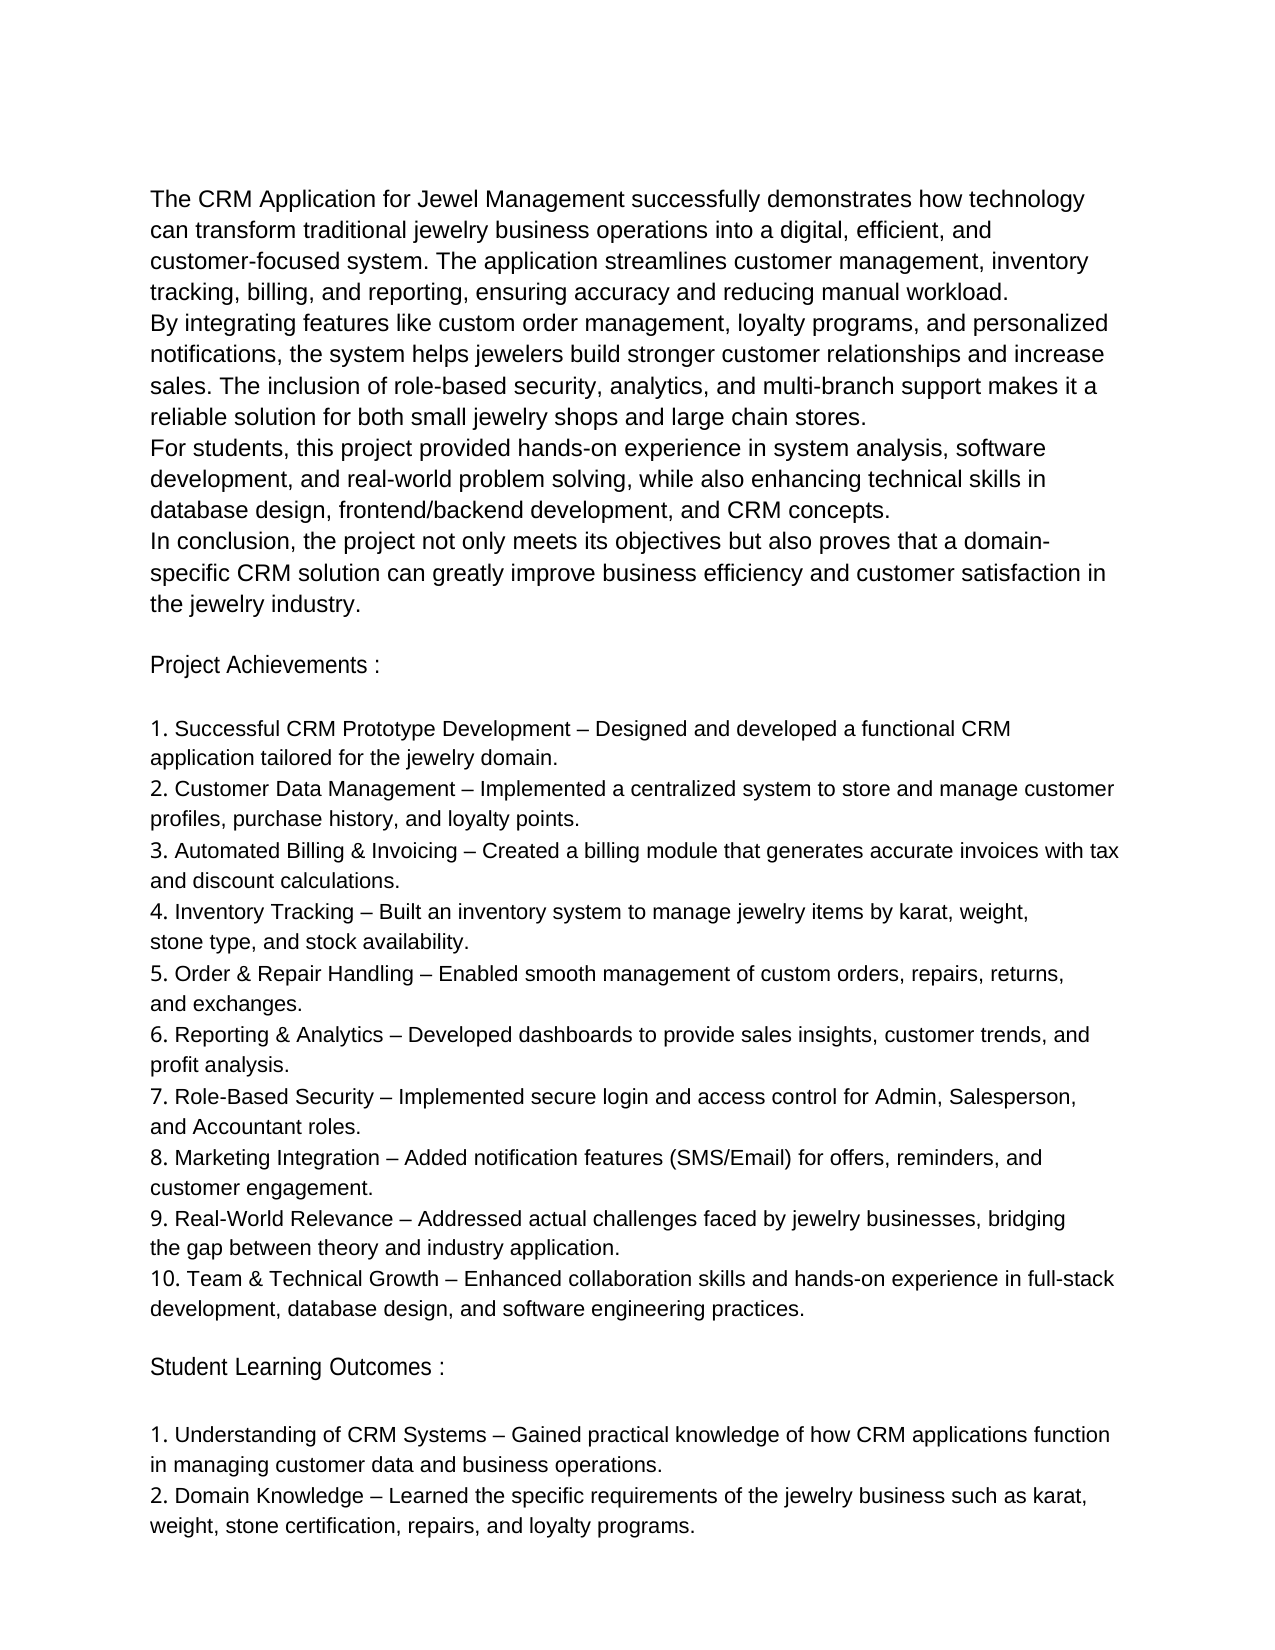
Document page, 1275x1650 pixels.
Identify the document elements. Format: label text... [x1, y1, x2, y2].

list Understanding of CRM Systems – Gained practical knowledge of how CRM applications function in managing customer data and business operations. [150, 1419, 1110, 1477]
list Role-Based Security – Implemented secure login and access control for Admin, Salesperson, and Accountant roles. [150, 1081, 1119, 1139]
list Reporting & Analytics – Developed dashboards to provide sales insights, customer trends, and profit analysis. [150, 1019, 1090, 1077]
text The CRM Application for Jewel Management successfully demonstrates how technology can transform traditional jewelry business operations into a digital, efficient, and customer-focused system. The application streamlines customer management, inventory tracking, billing, and reporting, ensuring accuracy and reducing manual workload. [150, 185, 1104, 306]
list Team & Technical Growth – Enhanced collaboration skills and hands-on experience in full-stack development, database design, and software engineering practices. [150, 1263, 1114, 1321]
list Domain Knowledge – Learned the specific requirements of the jewelry business such as karat, weight, stone certification, repairs, and loyalty programs. [150, 1480, 1087, 1538]
text For students, this project provided hands-on experience in system analysis, software development, and real-world problem solving, while also enhancing technical skills in database design, frontend/backend development, and CRM concepts. [150, 434, 1125, 524]
list Inventory Tracking – Built an inventory system to manage jewelry items by karat, weight, stone type, and stock availability. [150, 896, 1088, 954]
list Successful CRM Prototype Development – Designed and developed a functional CRM application tailored for the jewelry domain. [150, 712, 1121, 770]
list Customer Data Management – Implemented a centralized system to store and manage customer profiles, purchase history, and loyalty points. [150, 773, 1114, 832]
text By integrating features like custom order management, loyalty programs, and personalized notifications, the system helps jewelers build stronger customer relationships and increase sales. The inclusion of role-based security, analytics, and multi-branch support makes it a reliable solution for both small jewelry shops and large chain stores. [150, 309, 1122, 430]
list Marketing Integration – Added notification features (SMS/Email) for offers, reminders, and customer engagement. [150, 1142, 1042, 1200]
list Real-World Relevance – Addressed actual challenges faced by jewelry businesses, bridging the gap between theory and industry application. [150, 1202, 1102, 1260]
text Project Achievements : [150, 650, 1200, 679]
list Order & Repair Handling – Enabled smooth management of custom orders, repairs, returns, and exchanges. [150, 958, 1107, 1016]
text In conclusion, the project not only meets its objectives but also proves that a domain-specific CRM solution can greatly improve business efficiency and customer satisfaction in the jewelry industry. [150, 527, 1125, 617]
list Automated Billing & Invoicing – Created a billing module that generates accurate invoices with tax and discount calculations. [150, 835, 1119, 893]
text Student Learning Outcomes : [150, 1352, 1200, 1381]
